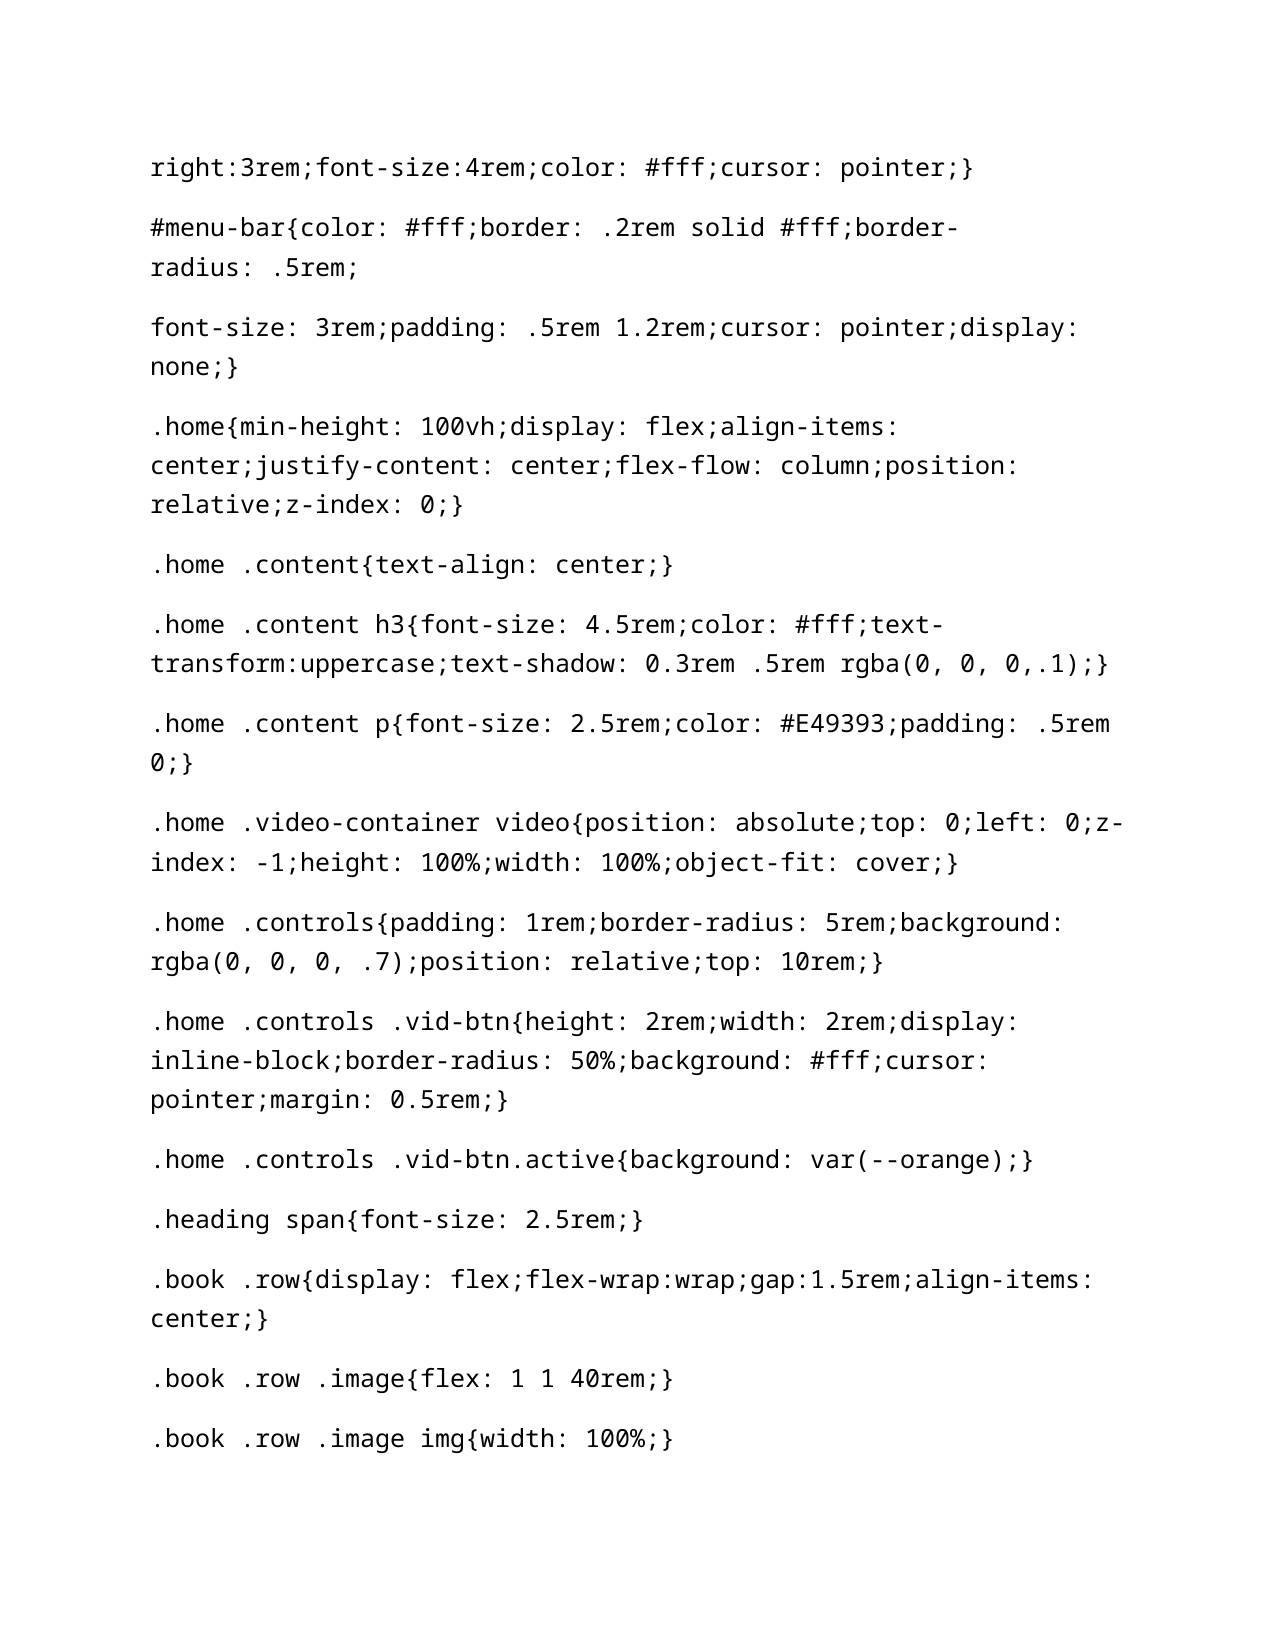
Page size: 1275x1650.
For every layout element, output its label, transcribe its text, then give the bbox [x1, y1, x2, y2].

text .home{min-height: 100vh;display: flex;align-items: center;justify-content: center;flex-flow: column;position: relative;z-index: 0;} [150, 408, 1125, 521]
text .home .controls .vid-btn{height: 2rem;width: 2rem;display: inline-block;border-radius: 50%;background: #fff;cursor: pointer;margin: 0.5rem;} [150, 1003, 1125, 1116]
text .book .row{display: flex;flex-wrap:wrap;gap:1.5rem;align-items: center;} [150, 1262, 1125, 1335]
text .home .content{text-align: center;} [150, 547, 1125, 581]
text .home .controls .vid-btn.active{background: var(--orange);} [150, 1142, 1125, 1176]
text font-size: 3rem;padding: .5rem 1.2rem;cursor: pointer;display: none;} [150, 309, 1125, 382]
text .home .content p{font-size: 2.5rem;color: #E49393;padding: .5rem 0;} [150, 706, 1125, 779]
text #menu-bar{color: #fff;border: .2rem solid #fff;border-radius: .5rem; [150, 210, 1125, 283]
text .home .video-container video{position: absolute;top: 0;left: 0;z-index: -1;height: 100%;width: 100%;object-fit: cover;} [150, 805, 1125, 878]
text .home .controls{padding: 1rem;border-radius: 5rem;background: rgba(0, 0, 0, .7);position: relative;top: 10rem;} [150, 904, 1125, 977]
text .book .row .image img{width: 100%;} [150, 1421, 1125, 1455]
text .book .row .image{flex: 1 1 40rem;} [150, 1361, 1125, 1395]
text .heading span{font-size: 2.5rem;} [150, 1202, 1125, 1236]
text .home .content h3{font-size: 4.5rem;color: #fff;text-transform:uppercase;text-shadow: 0.3rem .5rem rgba(0, 0, 0,.1);} [150, 607, 1125, 680]
text right:3rem;font-size:4rem;color: #fff;cursor: pointer;} [150, 150, 1125, 184]
